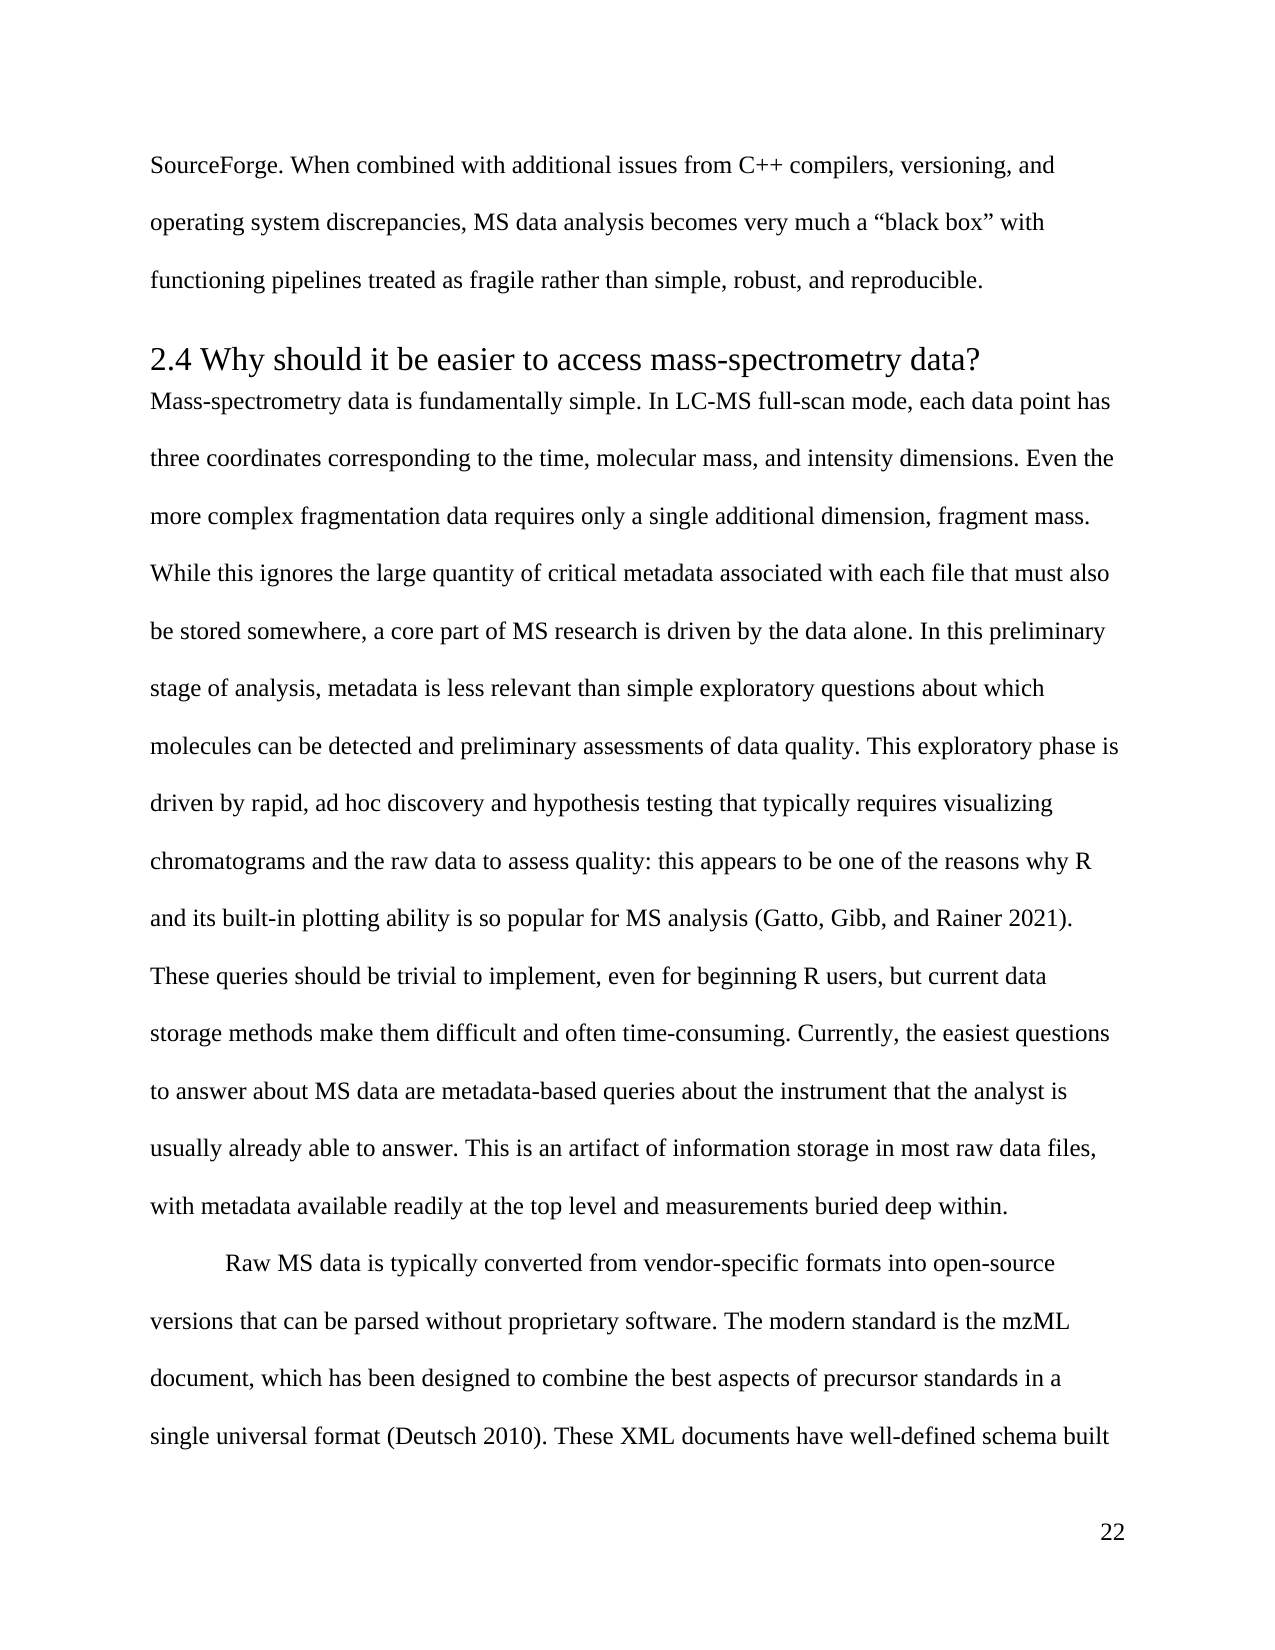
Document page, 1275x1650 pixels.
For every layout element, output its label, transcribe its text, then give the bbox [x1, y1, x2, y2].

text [150, 150, 1125, 294]
subtitle 2.4 Why should it be easier to access mass-spectrometry data? [150, 339, 1125, 377]
text Mass-spectrometry data is fundamentally simple. In LC-MS full-scan mode, each data point has three coordinates corresponding to the time, molecular mass, and intensity dimensions. Even the more complex fragmentation data requires only a single additional dimension, fragment mass. While this ignores the large quantity of critical metadata associated with each file that must also be stored somewhere, a core part of MS research is driven by the data alone. In this preliminary stage of analysis, metadata is less relevant than simple exploratory questions about which molecules can be detected and preliminary assessments of data quality. This exploratory phase is driven by rapid, ad hoc discovery and hypothesis testing that typically requires visualizing chromatograms and the raw data to assess quality: this appears to be one of the reasons why R and its built-in plotting ability is so popular for MS analysis (Gatto, Gibb, and Rainer 2021). These queries should be trivial to implement, even for beginning R users, but current data storage methods make them difficult and often time-consuming. Currently, the easiest questions to answer about MS data are metadata-based queries about the instrument that the analyst is usually already able to answer. This is an artifact of information storage in most raw data files, with metadata available readily at the top level and measurements buried deep within. [150, 386, 1125, 1219]
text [150, 1248, 1125, 1449]
